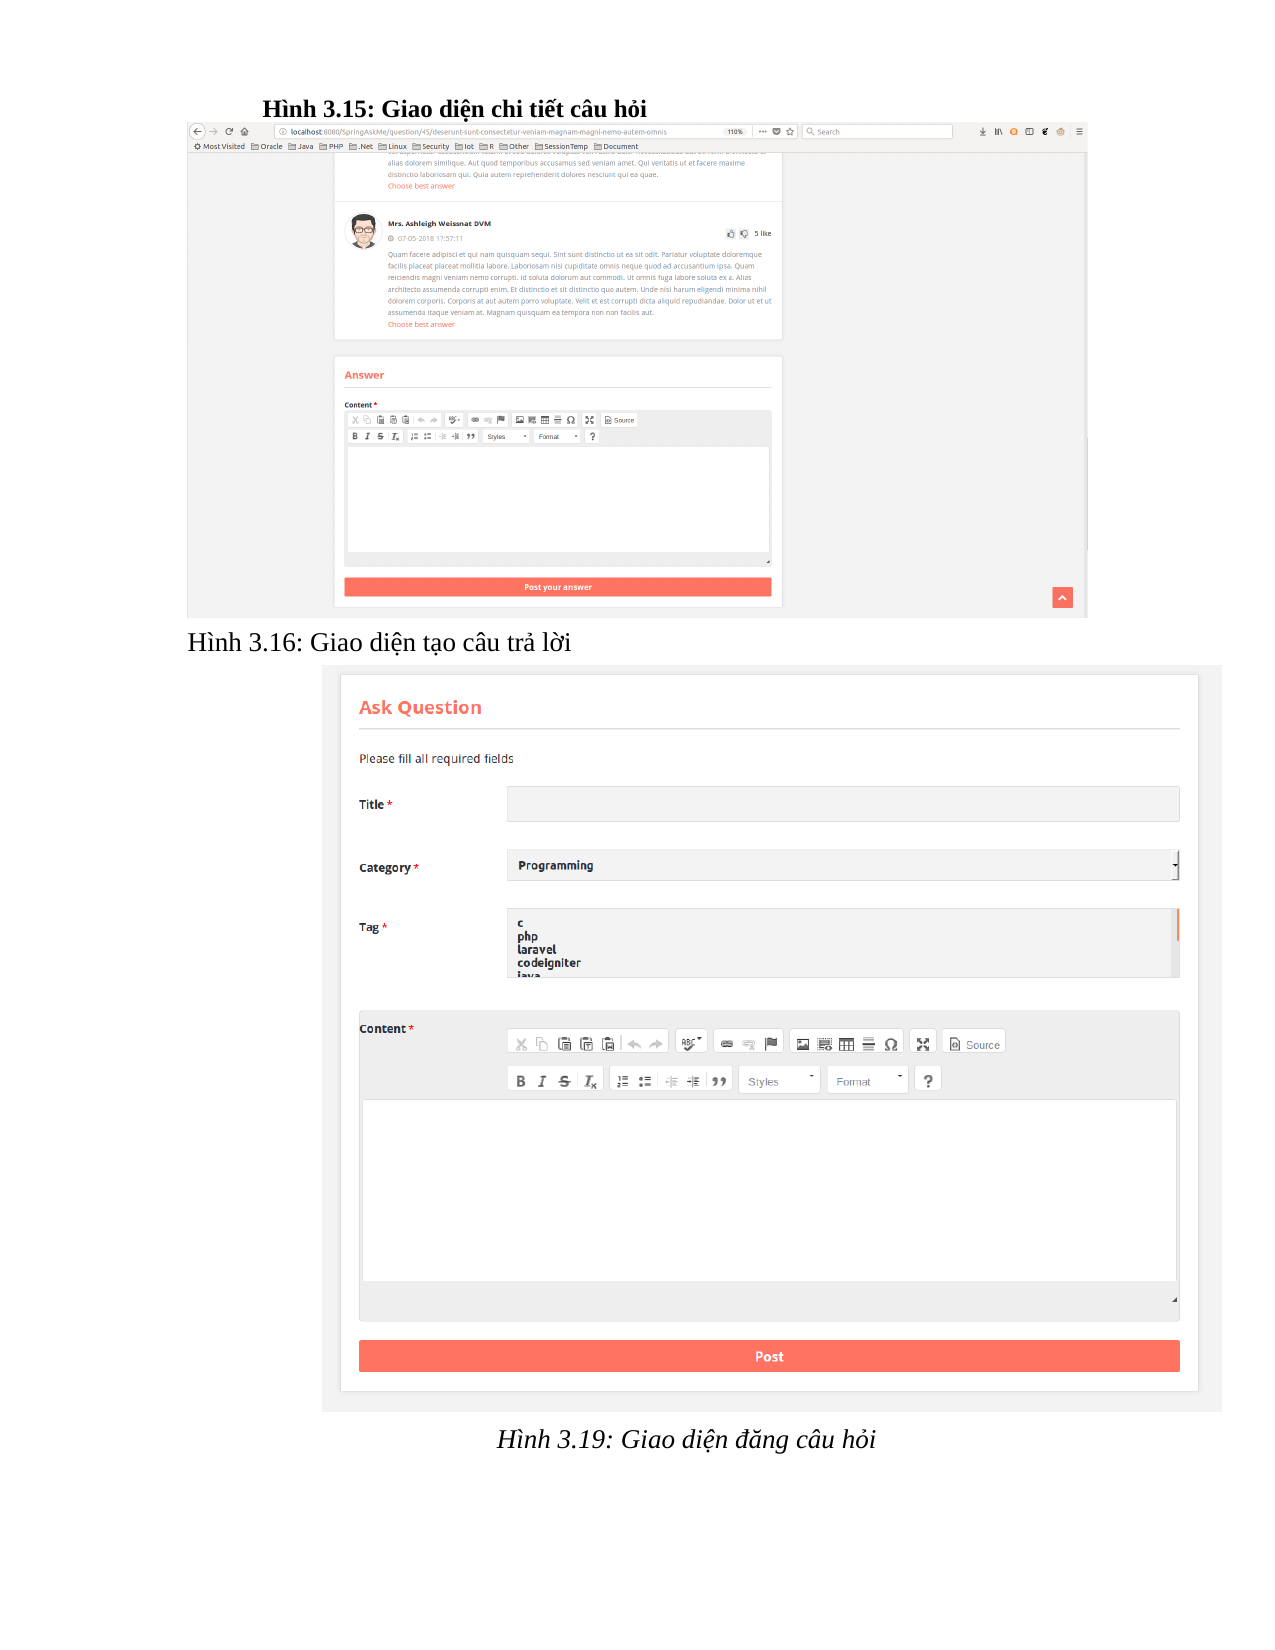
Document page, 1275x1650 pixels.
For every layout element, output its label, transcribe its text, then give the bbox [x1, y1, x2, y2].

picture [187, 122, 1088, 618]
subtitle Hình 3.15: Giao diện chi tiết câu hỏi [187, 94, 1087, 122]
text Hình 3.16: Giao diện tạo câu trả lời [187, 626, 1090, 657]
picture [322, 665, 1223, 1412]
text Hình 3.19: Giao diện đăng câu hỏi [187, 1424, 876, 1455]
